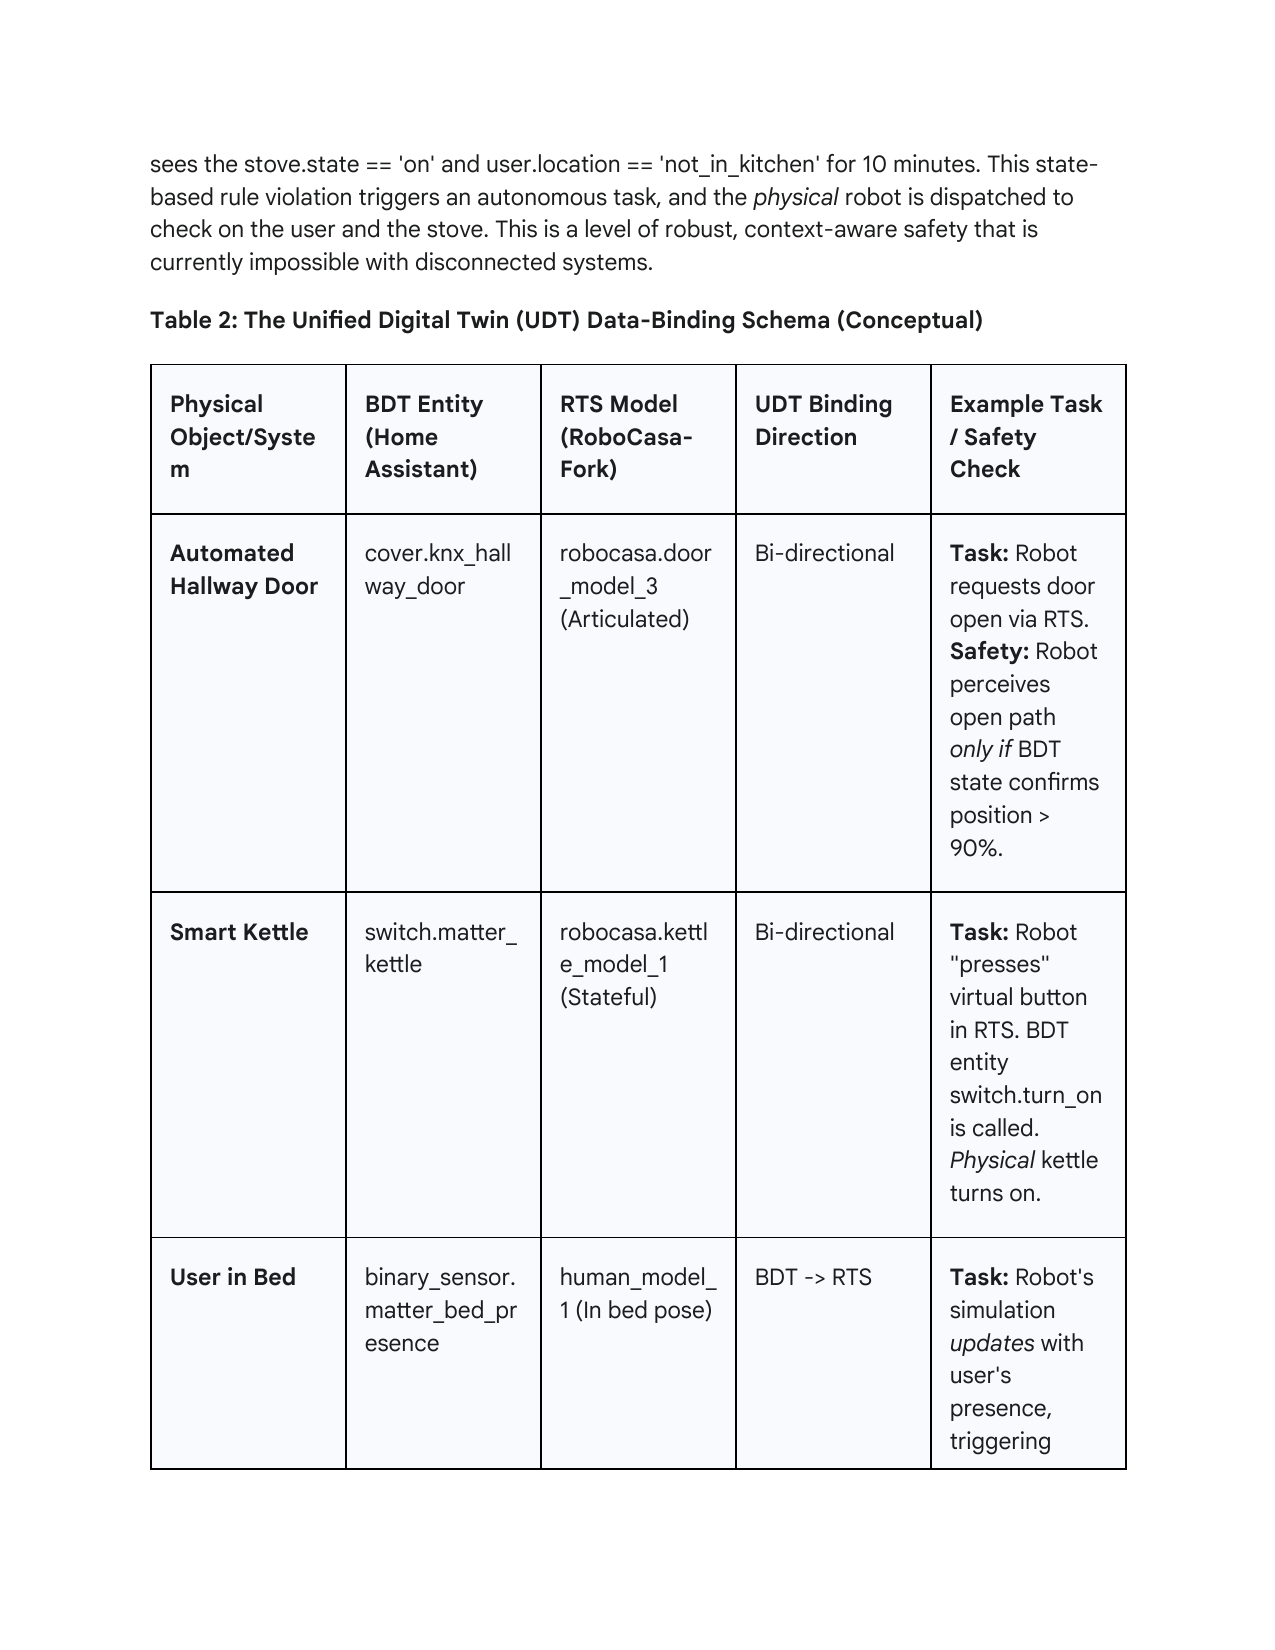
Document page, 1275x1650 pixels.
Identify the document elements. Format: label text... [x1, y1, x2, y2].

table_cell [542, 1238, 735, 1468]
table_header Physical Object/System [152, 365, 345, 513]
table_cell BDT -> RTS [737, 1238, 930, 1468]
table_header UDT Binding Direction [737, 365, 930, 513]
table_header BDT Entity (Home Assistant) [347, 365, 540, 513]
table_cell robocasa.door_model_3 (Articulated) [542, 515, 735, 891]
table_cell cover.knx_hallway_door [347, 515, 540, 891]
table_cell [347, 1238, 540, 1468]
text Table 2: The Unified Digital Twin (UDT) Data-Binding Schema (Conceptual) [150, 306, 1125, 334]
table_cell Task: Robot requests door open via RTS. Safety: Robot perceives open path only if BDT state confirms position > 90%. [932, 515, 1125, 891]
table_cell Task: Robot "presses" virtual button in RTS. BDT entity switch.turn_on is called. Physical kettle turns on. [932, 893, 1125, 1237]
table_cell switch.matter_kettle [347, 893, 540, 1237]
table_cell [932, 1238, 1125, 1468]
table_cell User in Bed [152, 1238, 345, 1468]
table_cell Automated Hallway Door [152, 515, 345, 891]
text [150, 150, 1125, 277]
table_cell Smart Kettle [152, 893, 345, 1237]
table_cell robocasa.kettle_model_1 (Stateful) [542, 893, 735, 1237]
table_header Example Task / Safety Check [932, 365, 1125, 513]
table_cell Bi-directional [737, 515, 930, 891]
table_cell Bi-directional [737, 893, 930, 1237]
table_header RTS Model (RoboCasa-Fork) [542, 365, 735, 513]
